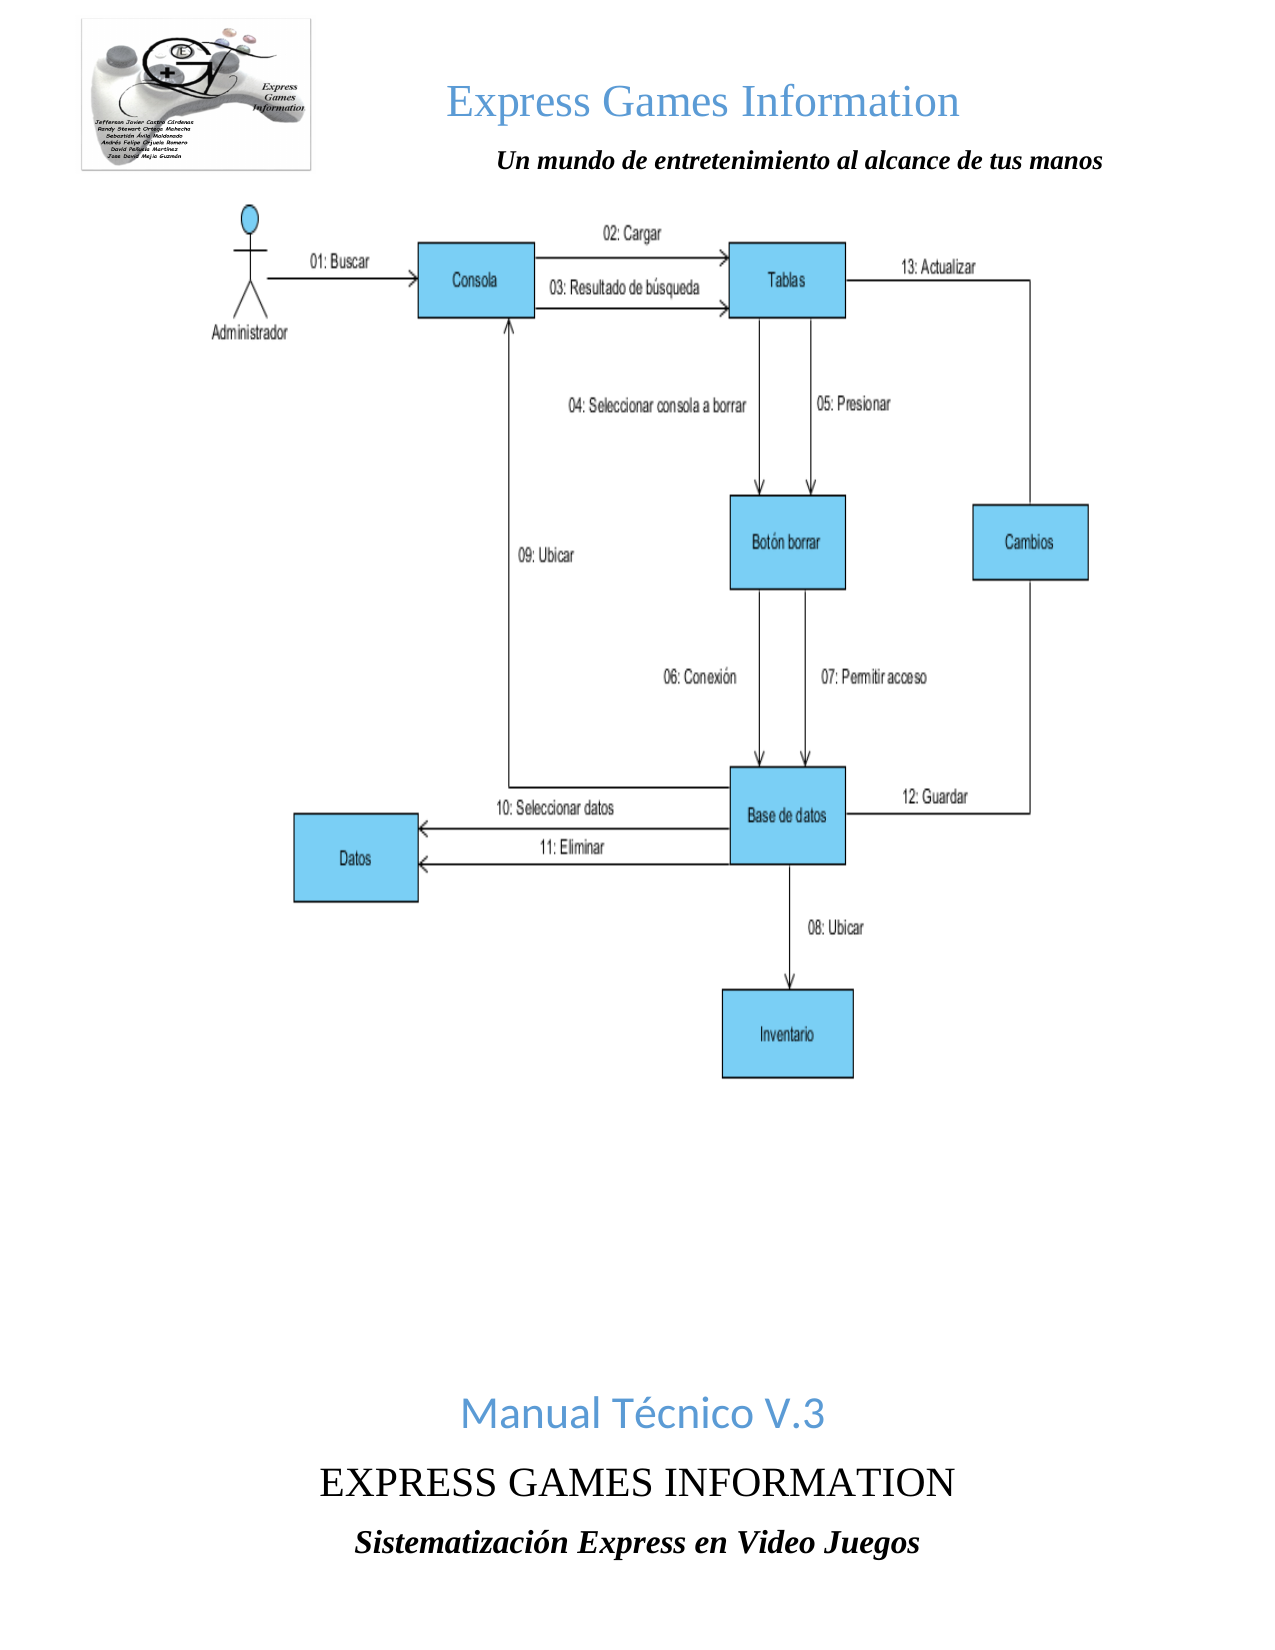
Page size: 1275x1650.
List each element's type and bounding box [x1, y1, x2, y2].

picture [75, 15, 316, 174]
picture [147, 190, 1128, 1124]
